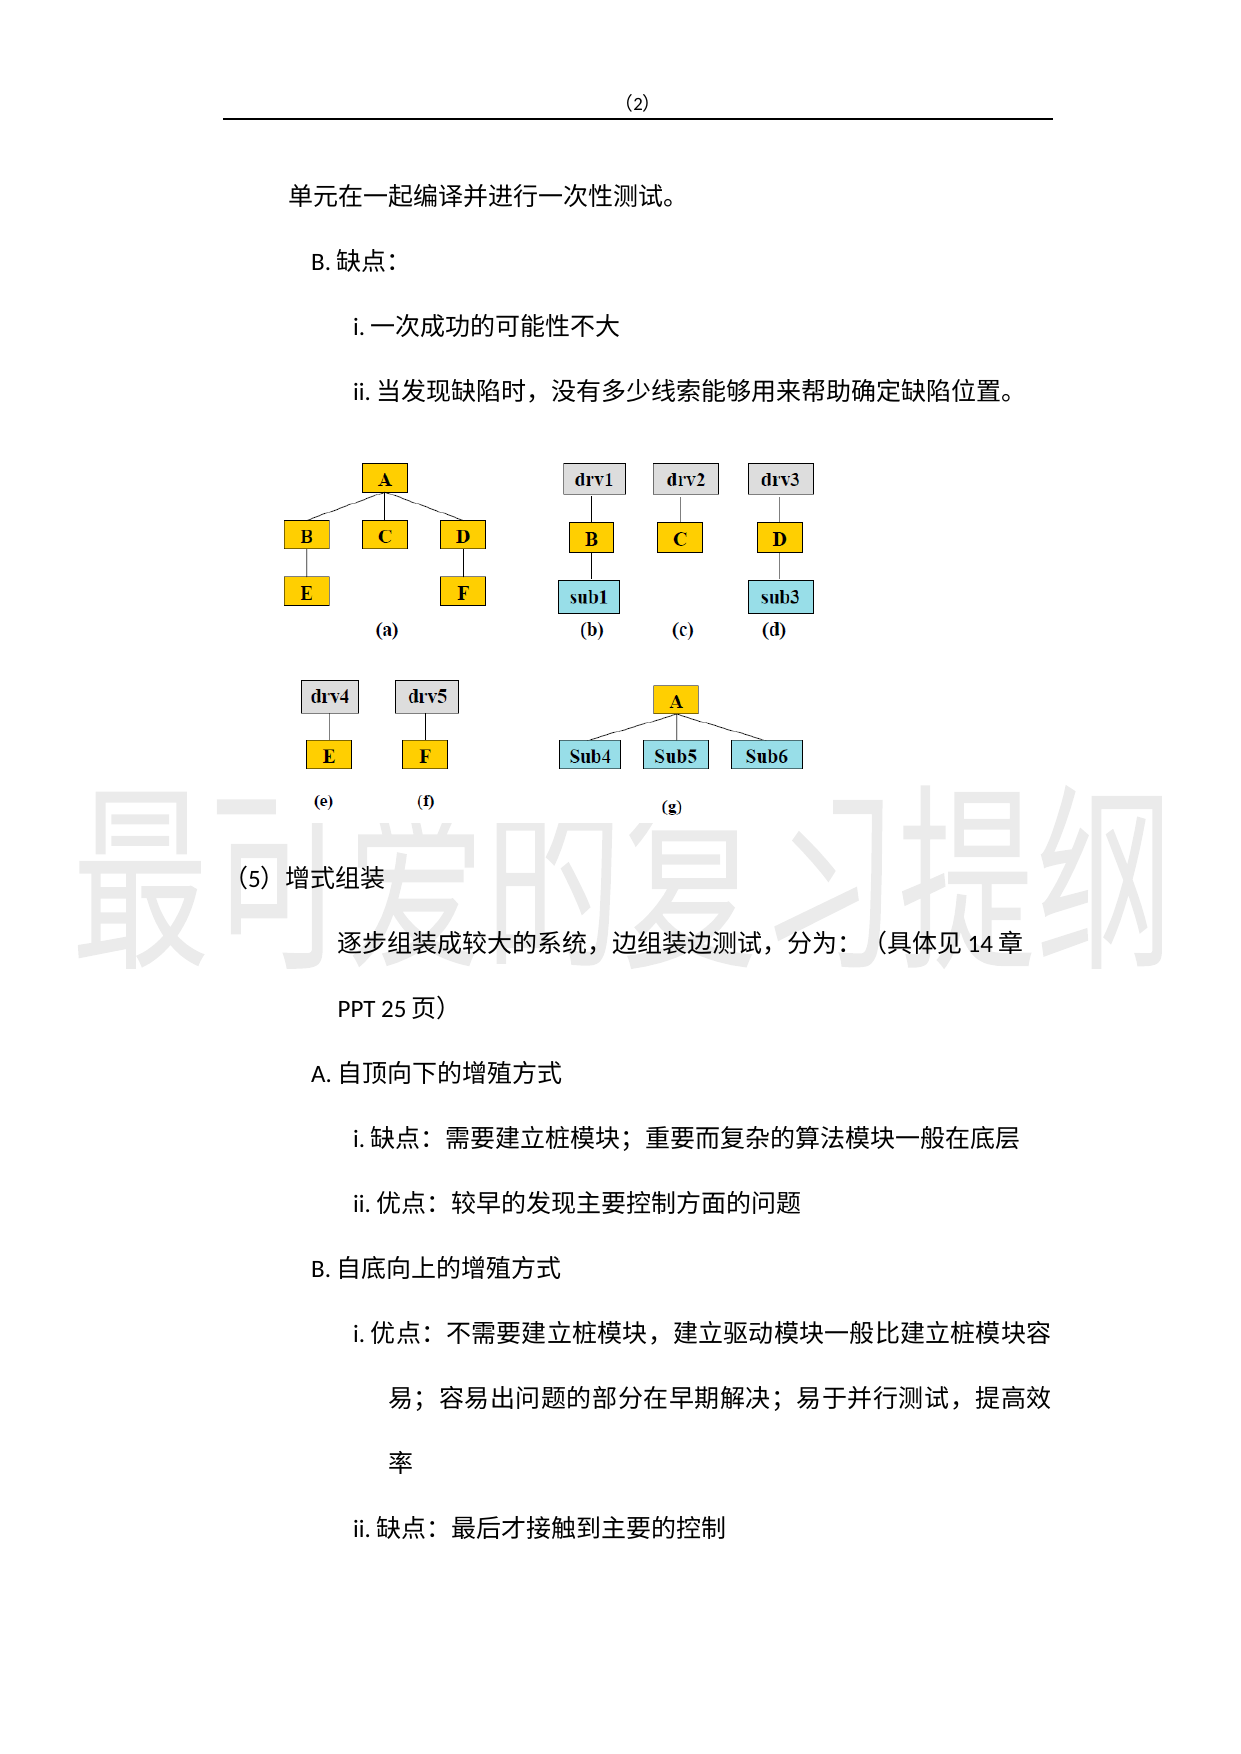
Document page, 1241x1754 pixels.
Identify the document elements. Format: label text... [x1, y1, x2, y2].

text 缺点：最后才接触到主要的控制 [353, 1494, 1053, 1559]
text 缺点：需要建立桩模块；重要而复杂的算法模块一般在底层 [353, 1104, 1053, 1169]
list 缺点： [288, 227, 1053, 292]
text 优点：不需要建立桩模块，建立驱动模块一般比建立桩模块容易；容易出问题的部分在早期解决；易于并行测试，提高效率 [353, 1299, 1053, 1494]
text 优点：较早的发现主要控制方面的问题 [353, 1169, 1053, 1234]
text 一次成功的可能性不大 [353, 292, 1053, 357]
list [288, 162, 1053, 227]
picture [276, 422, 833, 823]
list 逐步组装成较大的系统，边组装边测试，分为：（具体见14章PPT 25页） [337, 909, 1053, 1039]
list 自顶向下的增殖方式 [288, 1039, 1053, 1104]
list 自底向上的增殖方式 [288, 1234, 1053, 1299]
text 当发现缺陷时，没有多少线索能够用来帮助确定缺陷位置。 [353, 357, 1053, 422]
text 增式组装 [223, 844, 1053, 909]
